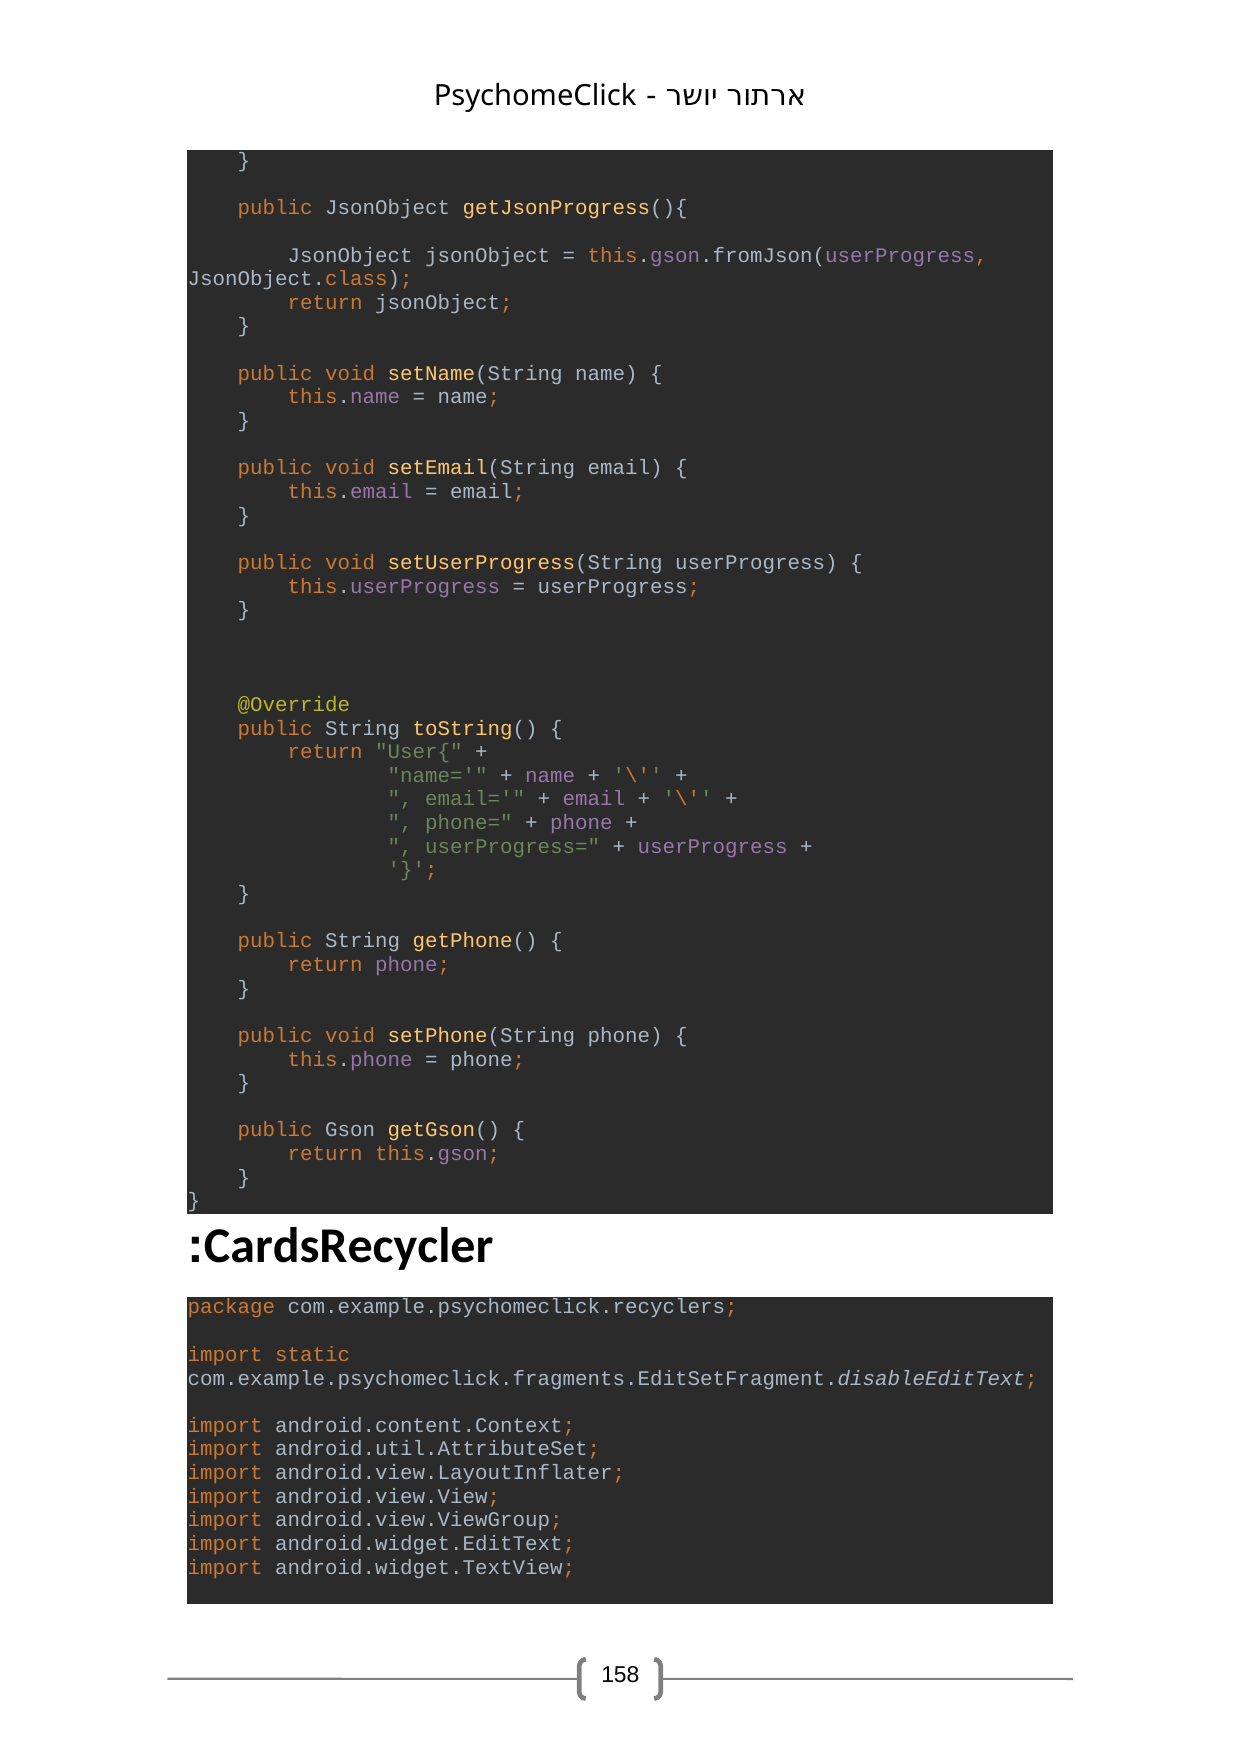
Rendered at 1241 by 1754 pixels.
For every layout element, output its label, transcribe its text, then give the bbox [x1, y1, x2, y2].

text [187, 1297, 1053, 1604]
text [187, 150, 1053, 1214]
text CardsRecycler: [187, 1214, 1053, 1275]
